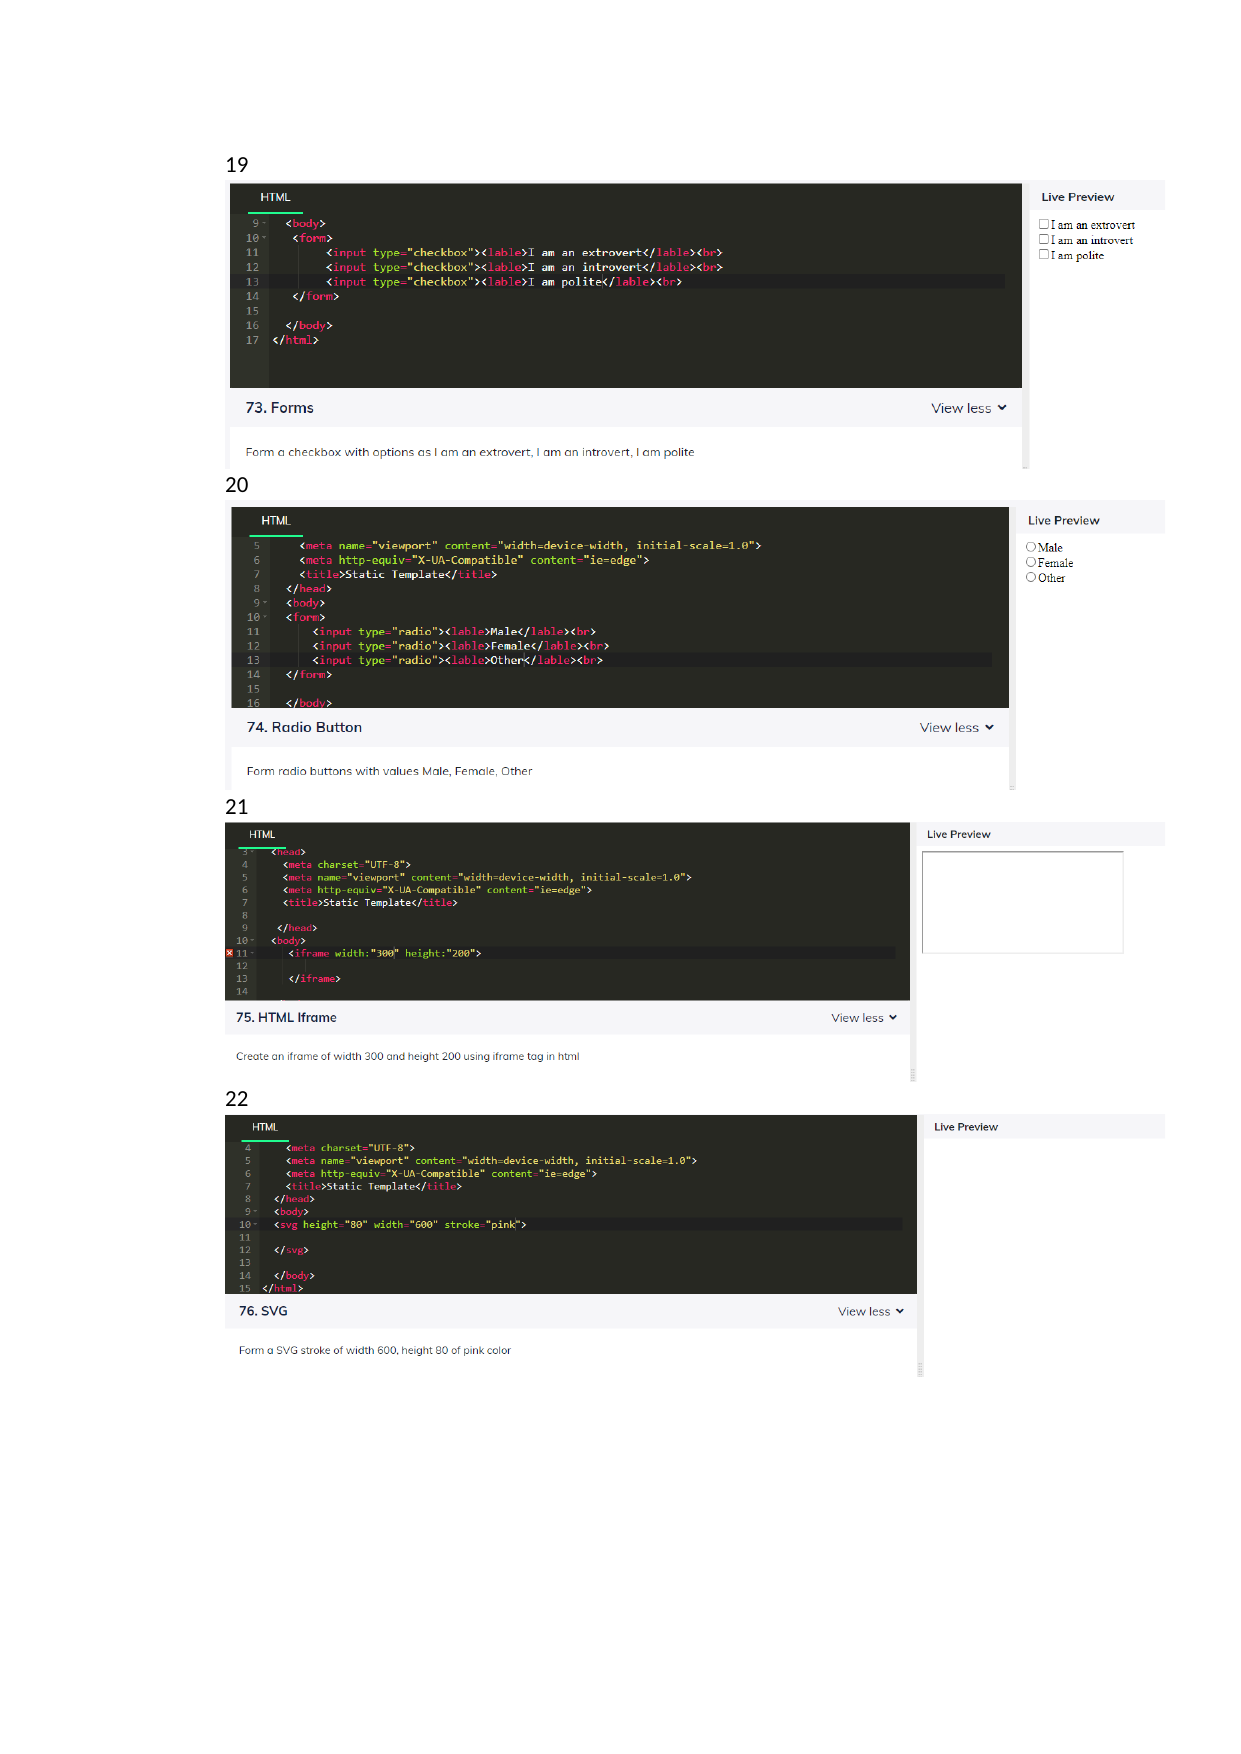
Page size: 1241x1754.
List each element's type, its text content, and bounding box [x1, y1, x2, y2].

list 19 [225, 150, 1090, 180]
picture [225, 500, 1166, 790]
list 21 [225, 792, 1090, 822]
picture [225, 180, 1166, 469]
picture [225, 822, 1166, 1082]
list 22 [225, 1084, 1090, 1114]
list 20 [225, 471, 1090, 500]
picture [225, 1114, 1166, 1377]
